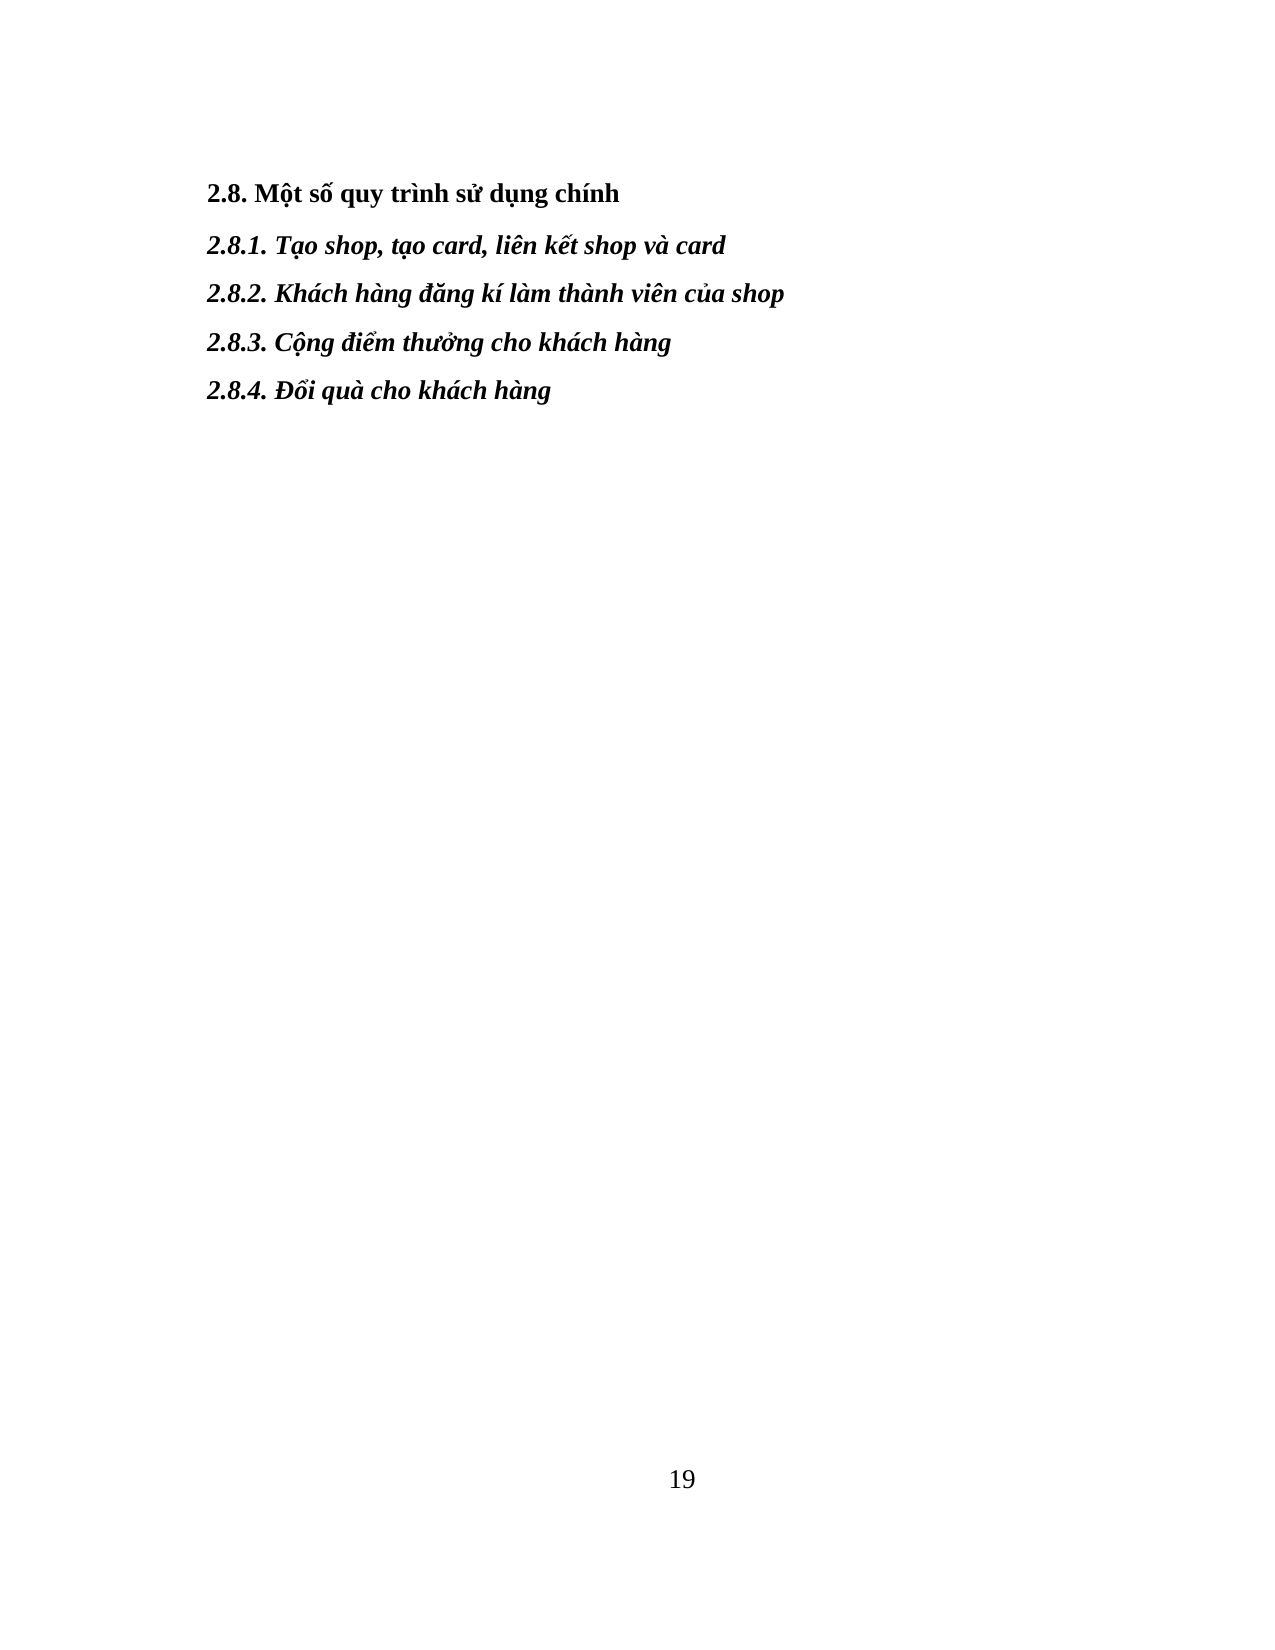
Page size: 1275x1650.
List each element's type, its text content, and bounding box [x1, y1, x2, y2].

text 2.8.1. Tạo shop, tạo card, liên kết shop và card [207, 229, 1157, 260]
text 2.8.4. Đổi quà cho khách hàng [207, 374, 1157, 405]
text 2.8.3. Cộng điểm thưởng cho khách hàng [207, 326, 1157, 357]
subtitle 2.8. Một số quy trình sử dụng chính [207, 177, 1157, 208]
text 2.8.2. Khách hàng đăng kí làm thành viên của shop [207, 277, 1157, 308]
